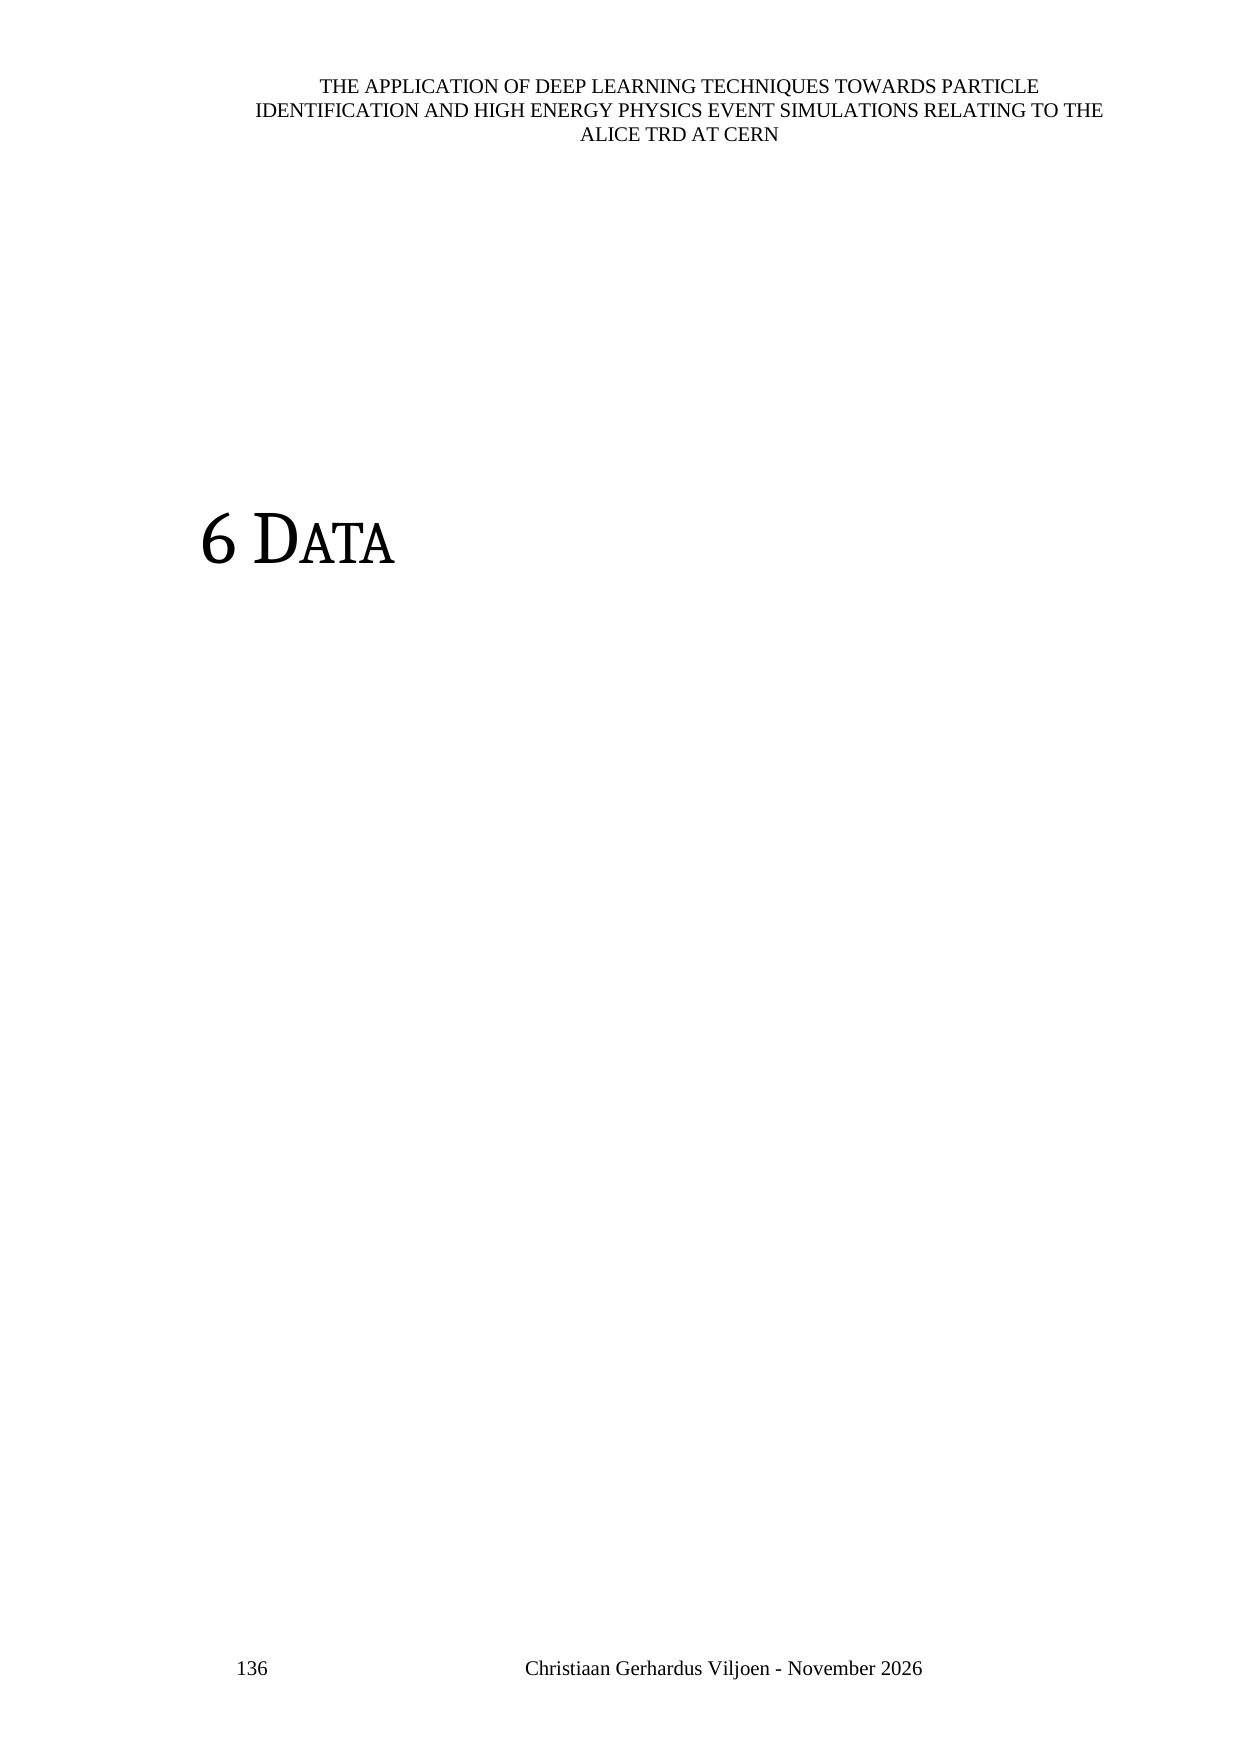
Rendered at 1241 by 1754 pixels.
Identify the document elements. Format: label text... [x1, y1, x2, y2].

subtitle Data [201, 496, 1122, 582]
